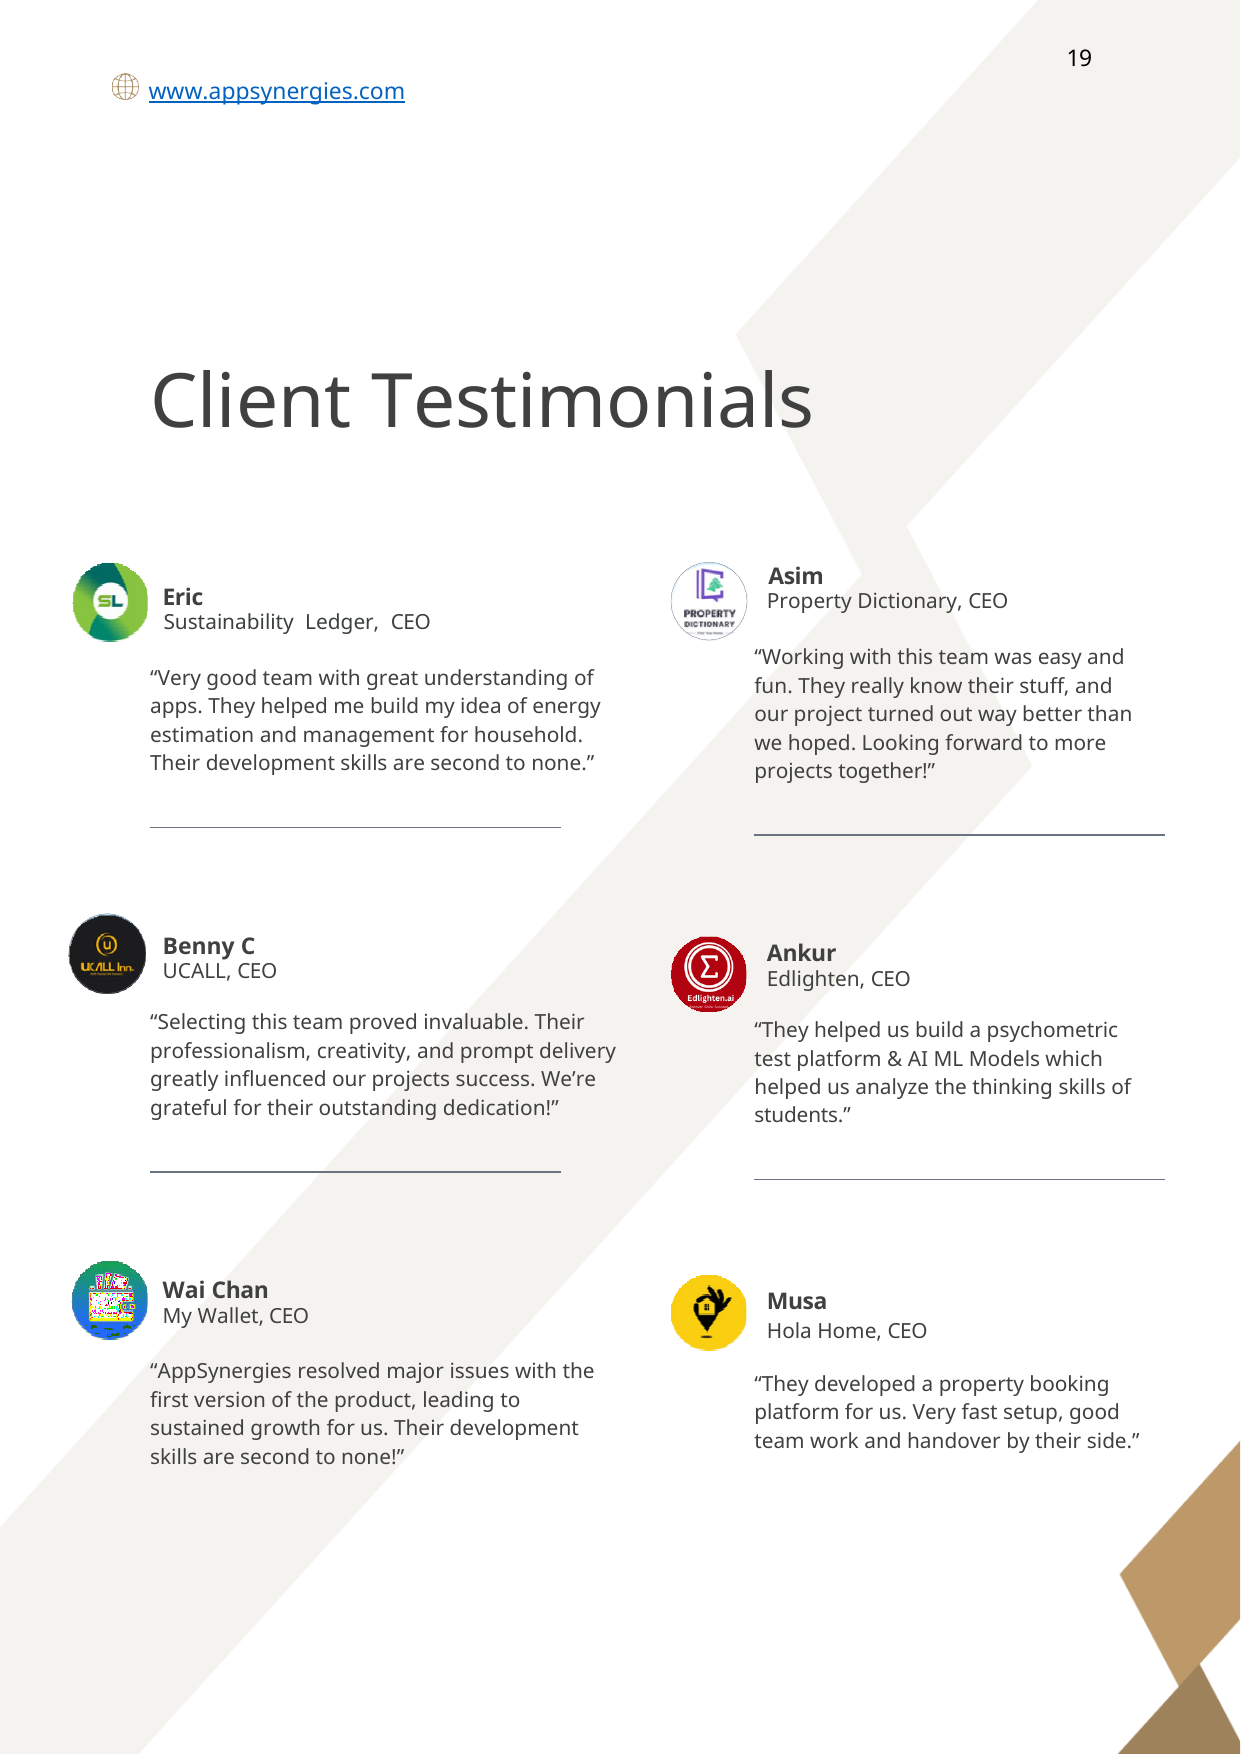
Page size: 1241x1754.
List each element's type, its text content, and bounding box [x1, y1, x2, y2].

text Benny C [162, 933, 746, 959]
text Ankur [767, 941, 1240, 967]
text Hola Home, CEO [767, 1316, 1240, 1345]
text “Working with this team was easy and fun. They really know their stuff, and our project turned out way better than we hoped. Looking forward to more projects together!” [754, 642, 1147, 785]
text www.appsynergies.com [112, 74, 1240, 106]
text My Wallet, CEO [162, 1304, 670, 1328]
text Property Dictionary, CEO [767, 590, 1240, 614]
text 19 [1066, 42, 1240, 73]
picture [0, 0, 1241, 1754]
text Sustainability Ledger, CEO [163, 611, 671, 635]
text “They developed a property booking platform for us. Very fast setup, good team work and handover by their side.” [754, 1369, 1147, 1454]
text Edlighten, CEO [767, 967, 1240, 991]
text “Selecting this team proved invaluable. Their professionalism, creativity, and prompt delivery greatly influenced our projects success. We’re grateful for their outstanding dedication!” [150, 1007, 622, 1121]
text Musa [767, 1285, 1240, 1316]
text “Very good team with great understanding of apps. They helped me build my idea of energy estimation and management for household. Their development skills are second to none.” [150, 663, 622, 777]
text “AppSynergies resolved major issues with the first version of the product, leading to sustained growth for us. Their development skills are second to none!” [150, 1356, 619, 1470]
text Wai Chan [162, 1277, 670, 1304]
text “They helped us build a psychometric test platform & AI ML Models which helped us analyze the thinking skills of students.” [754, 1015, 1141, 1129]
subtitle Client Testimonials [150, 347, 1240, 449]
text Eric [162, 584, 671, 611]
text UCALL, CEO [162, 959, 670, 983]
text Asim [768, 563, 1240, 590]
